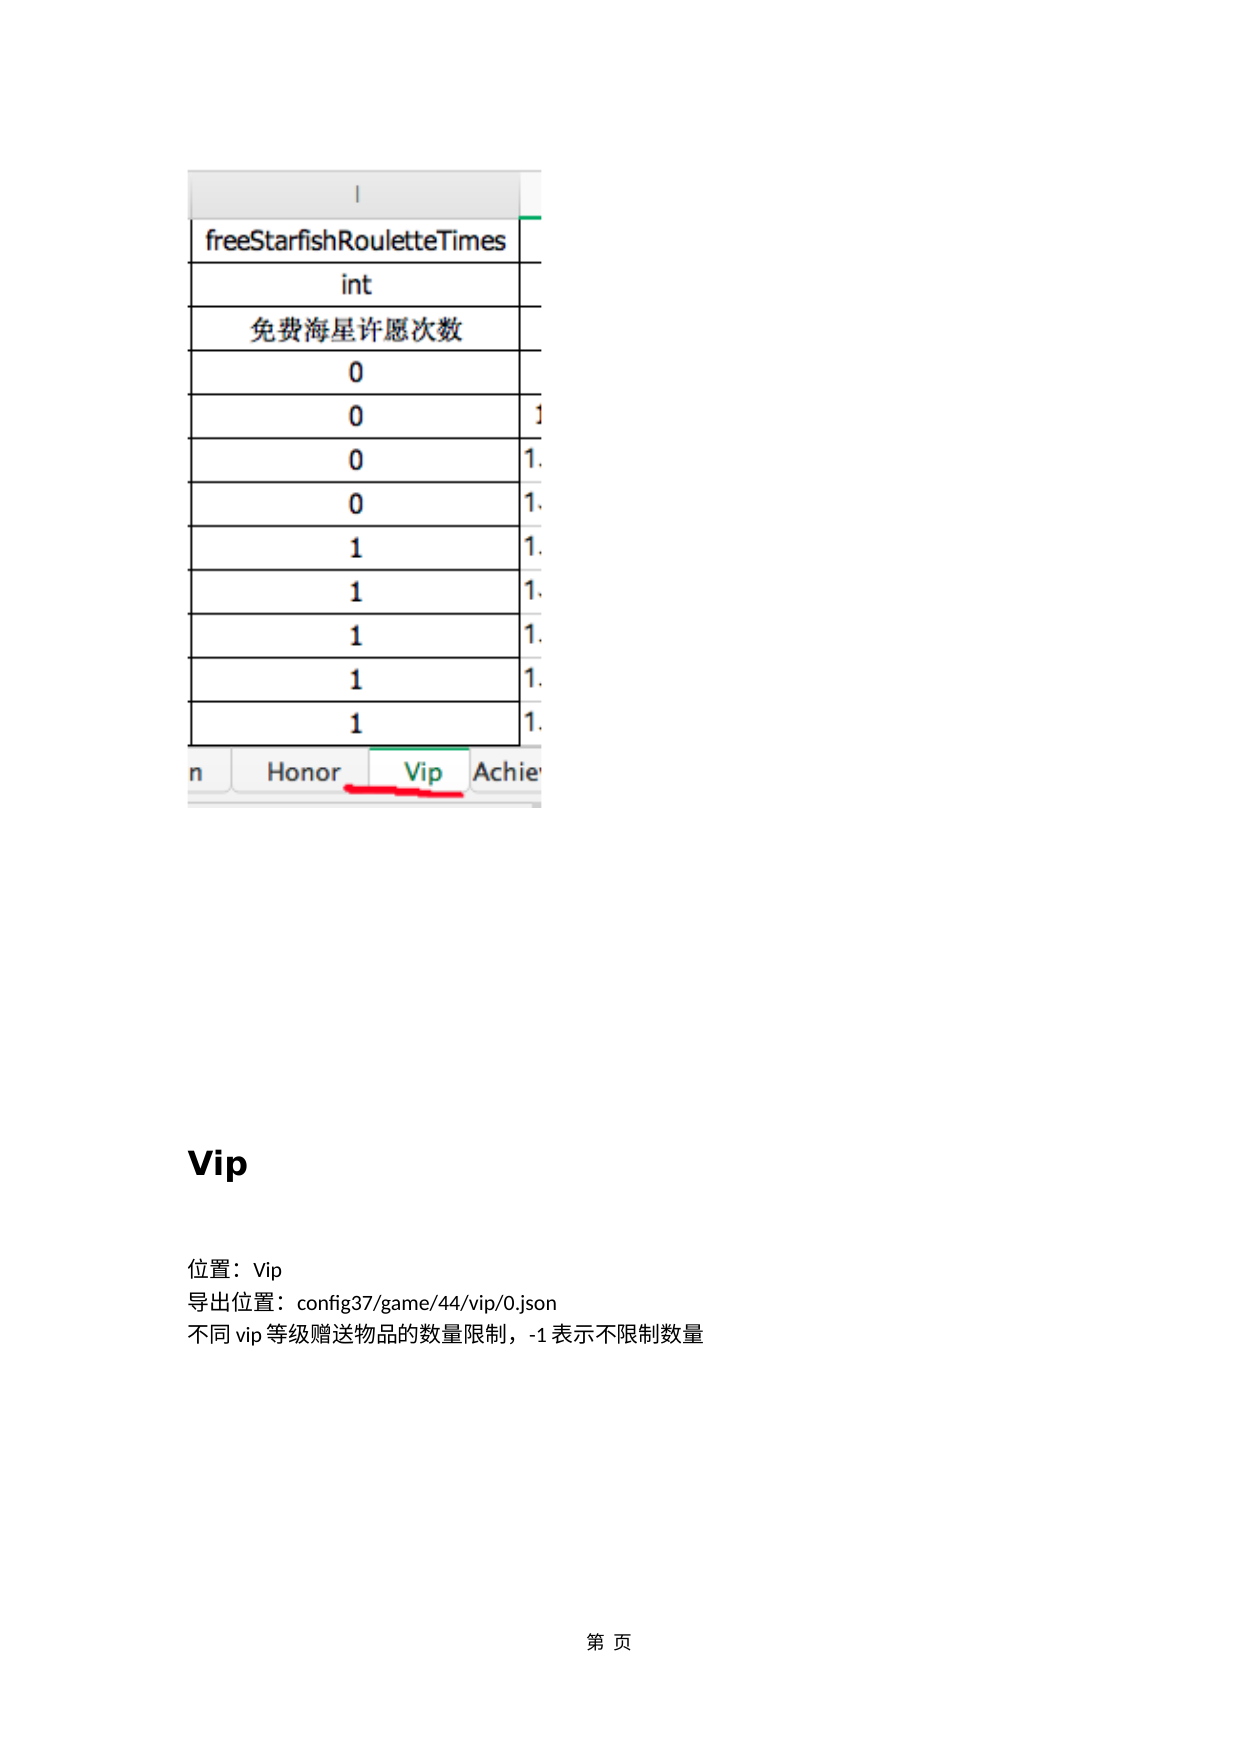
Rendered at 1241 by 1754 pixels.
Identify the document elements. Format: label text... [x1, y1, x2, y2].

text 不同vip等级赠送物品的数量限制，-1表示不限制数量 [187, 1317, 1053, 1349]
text 位置：Vip [187, 1252, 1053, 1284]
picture [187, 162, 542, 808]
text 导出位置：config37/game/44/vip/0.json [187, 1284, 1053, 1317]
subtitle Vip [187, 1132, 1053, 1197]
